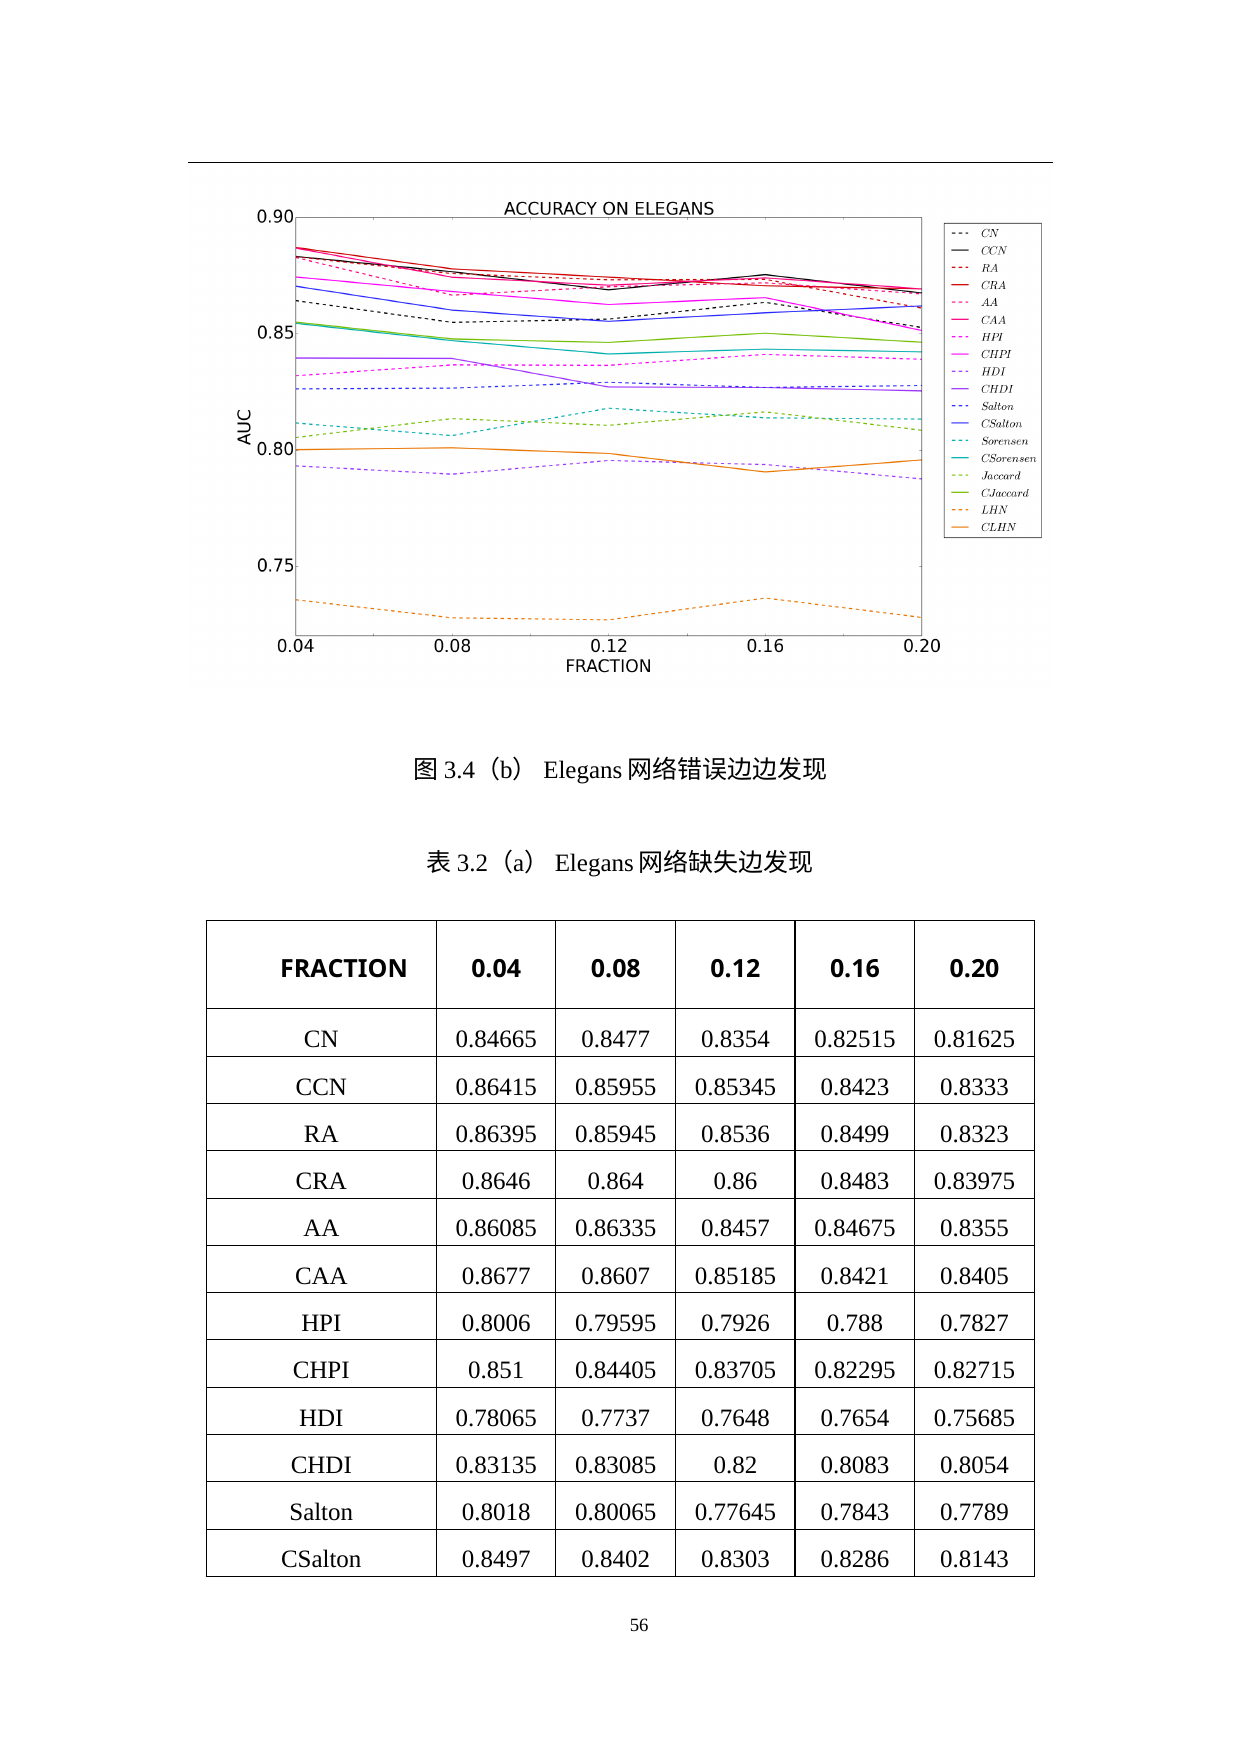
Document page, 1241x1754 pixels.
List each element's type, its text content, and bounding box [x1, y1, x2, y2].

table_cell 0.82295 [796, 1340, 914, 1387]
table_cell 0.7789 [915, 1482, 1034, 1528]
table_cell 0.82515 [796, 1009, 914, 1056]
table_cell 0.84405 [556, 1340, 675, 1387]
picture [187, 165, 1053, 688]
table_cell 0.85185 [676, 1246, 794, 1292]
table_cell 0.78065 [437, 1388, 555, 1434]
table_cell 0.8536 [676, 1104, 794, 1150]
table_cell 0.8286 [796, 1530, 914, 1576]
table_header 0.20 [915, 921, 1034, 1008]
text 表3.2（a） Elegans网络缺失边发现 [187, 827, 1053, 895]
table_cell 0.8323 [915, 1104, 1034, 1150]
table_cell 0.82 [676, 1435, 794, 1481]
table_cell 0.86335 [556, 1199, 675, 1245]
table_cell 0.86395 [437, 1104, 555, 1150]
table_cell 0.8303 [676, 1530, 794, 1576]
table_cell CN [207, 1009, 436, 1056]
table_cell 0.8483 [796, 1151, 914, 1197]
table_cell 0.7654 [796, 1388, 914, 1434]
table_cell 0.83705 [676, 1340, 794, 1387]
table_cell 0.8423 [796, 1057, 914, 1103]
table_cell 0.8607 [556, 1246, 675, 1292]
table_header 0.04 [437, 921, 555, 1008]
table_cell RA [207, 1104, 436, 1150]
table_cell 0.86 [676, 1151, 794, 1197]
table_cell 0.84665 [437, 1009, 555, 1056]
table_cell 0.7737 [556, 1388, 675, 1434]
table_cell 0.75685 [915, 1388, 1034, 1434]
table_cell Salton [207, 1482, 436, 1528]
table_cell 0.8499 [796, 1104, 914, 1150]
table_cell 0.86415 [437, 1057, 555, 1103]
table_cell 0.8477 [556, 1009, 675, 1056]
table_cell HDI [207, 1388, 436, 1434]
table_cell 0.81625 [915, 1009, 1034, 1056]
table_header 0.16 [796, 921, 914, 1008]
table_cell 0.788 [796, 1293, 914, 1339]
table_cell 0.8333 [915, 1057, 1034, 1103]
table_cell 0.77645 [676, 1482, 794, 1528]
table_cell 0.8054 [915, 1435, 1034, 1481]
table_cell 0.84675 [796, 1199, 914, 1245]
table_cell 0.82715 [915, 1340, 1034, 1387]
table_cell 0.8421 [796, 1246, 914, 1292]
table_cell 0.86085 [437, 1199, 555, 1245]
table_cell AA [207, 1199, 436, 1245]
table_cell 0.7926 [676, 1293, 794, 1339]
table_cell 0.8018 [437, 1482, 555, 1528]
table_cell 0.8405 [915, 1246, 1034, 1292]
table_cell 0.8457 [676, 1199, 794, 1245]
table_cell 0.8006 [437, 1293, 555, 1339]
table_cell 0.8497 [437, 1530, 555, 1576]
table_cell 0.8354 [676, 1009, 794, 1056]
table_cell 0.7827 [915, 1293, 1034, 1339]
table_cell 0.864 [556, 1151, 675, 1197]
table_cell CRA [207, 1151, 436, 1197]
table_cell 0.8083 [796, 1435, 914, 1481]
table_cell CHDI [207, 1435, 436, 1481]
table_cell CCN [207, 1057, 436, 1103]
table_cell 0.8677 [437, 1246, 555, 1292]
table_cell 0.8646 [437, 1151, 555, 1197]
table_cell CSalton [207, 1530, 436, 1576]
table_cell 0.85345 [676, 1057, 794, 1103]
table_cell CHPI [207, 1340, 436, 1387]
table_header 0.12 [676, 921, 794, 1008]
table_cell 0.85945 [556, 1104, 675, 1150]
table_cell 0.8143 [915, 1530, 1034, 1576]
table_cell 0.851 [437, 1340, 555, 1387]
table_cell 0.7648 [676, 1388, 794, 1434]
text 图 3.4（b） Elegans网络错误边边发现 [187, 734, 1053, 802]
table_cell 0.85955 [556, 1057, 675, 1103]
table_cell CAA [207, 1246, 436, 1292]
table_cell 0.7843 [796, 1482, 914, 1528]
table_cell 0.8355 [915, 1199, 1034, 1245]
table_cell 0.79595 [556, 1293, 675, 1339]
table_cell HPI [207, 1293, 436, 1339]
table_cell 0.83135 [437, 1435, 555, 1481]
table_header 0.08 [556, 921, 675, 1008]
table_cell 0.83085 [556, 1435, 675, 1481]
table_header FRACTION Algorithm [207, 921, 436, 1008]
table_cell 0.80065 [556, 1482, 675, 1528]
table_cell 0.8402 [556, 1530, 675, 1576]
table_cell 0.83975 0.86, 0.8483, 0.83975 [915, 1151, 1034, 1197]
